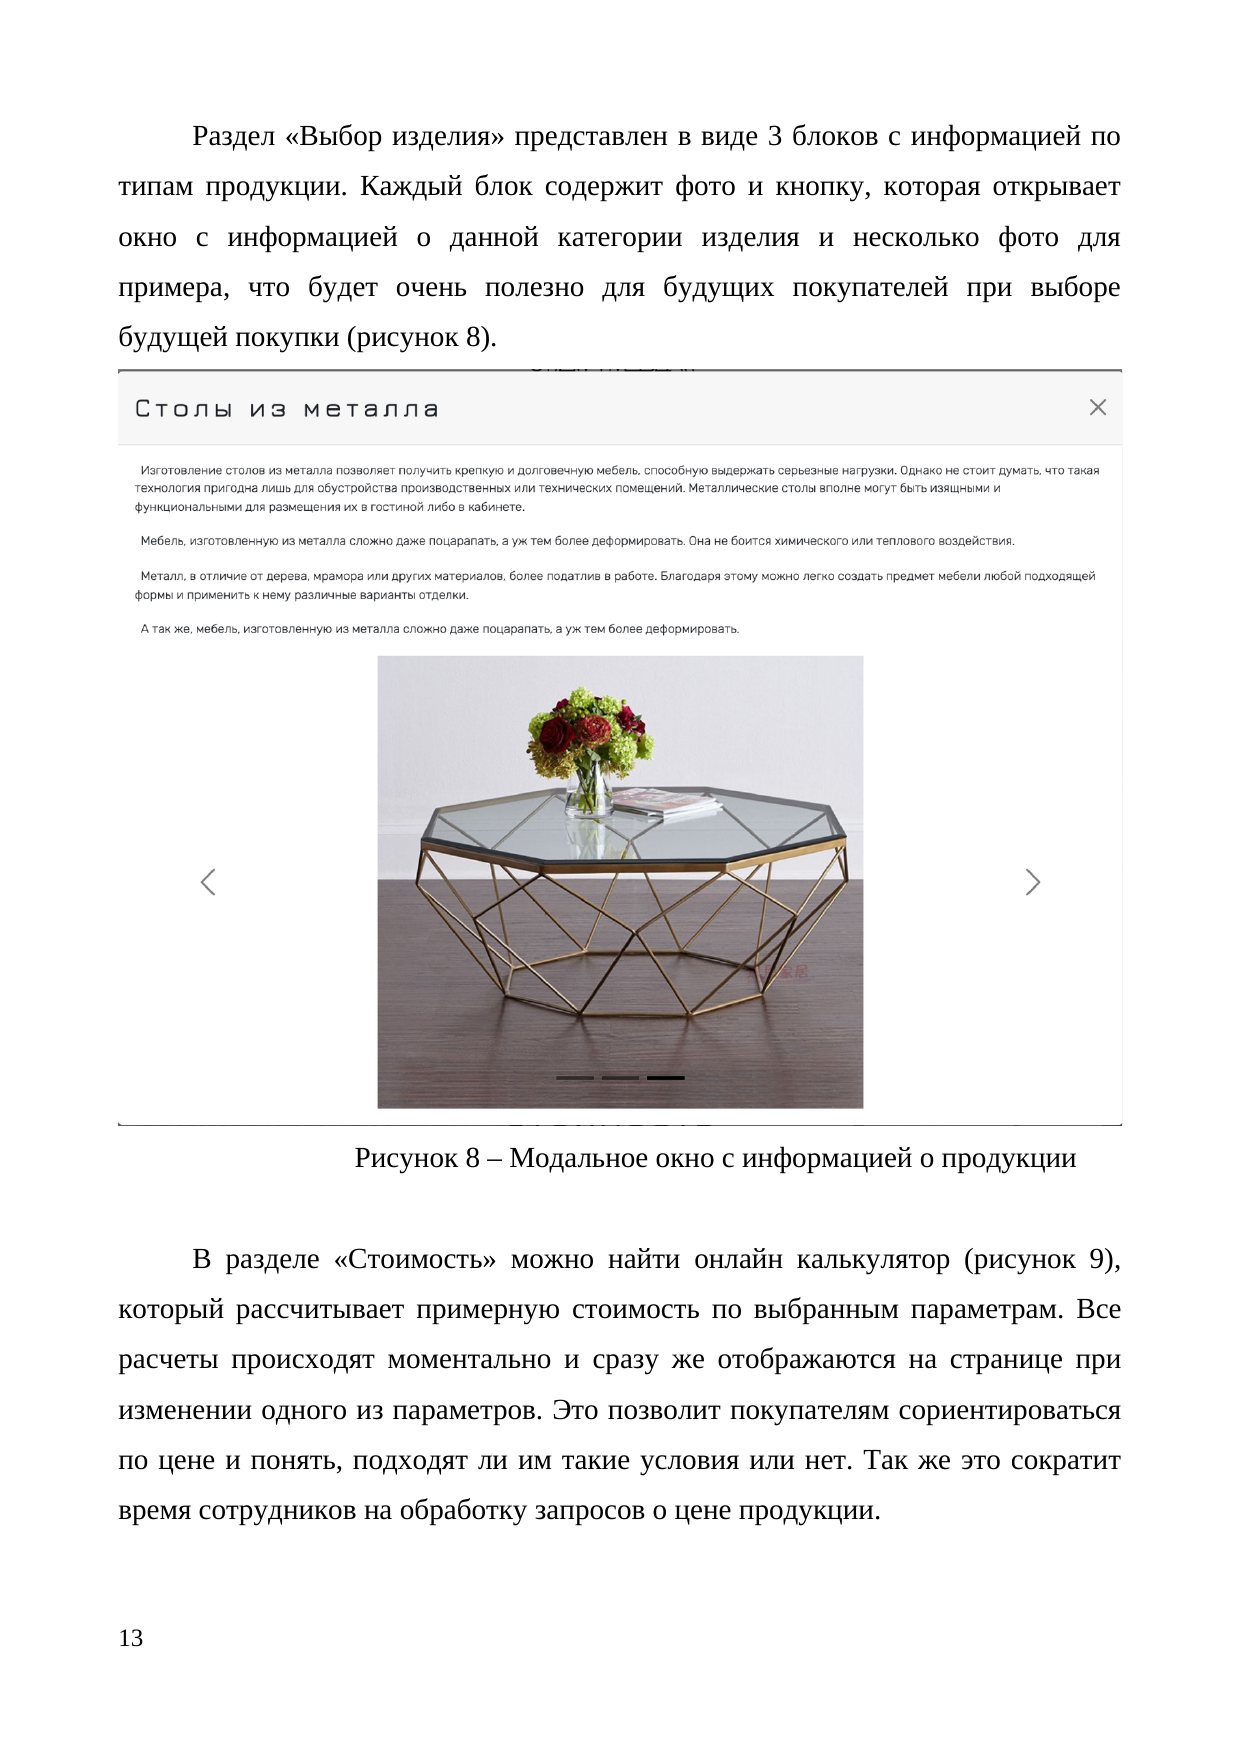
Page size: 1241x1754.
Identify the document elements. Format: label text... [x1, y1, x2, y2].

text В разделе «Стоимость» можно найти онлайн калькулятор (рисунок 9), который рассчитывает примерную стоимость по выбранным параметрам. Все расчеты происходят моментально и сразу же отображаются на странице при изменении одного из параметров. Это позволит покупателям сориентироваться по цене и понять, подходят ли им такие условия или нет. Так же это сократит время сотрудников на обработку запросов о цене продукции. [118, 1241, 1122, 1526]
picture [118, 369, 1123, 1126]
text Рисунок 8 – Модальное окно с информацией о продукции [118, 1140, 1122, 1174]
text Раздел «Выбор изделия» представлен в виде 3 блоков с информацией по типам продукции. Каждый блок содержит фото и кнопку, которая открывает окно с информацией о данной категории изделия и несколько фото для примера, что будет очень полезно для будущих покупателей при выборе будущей покупки (рисунок 8). [118, 118, 1122, 353]
